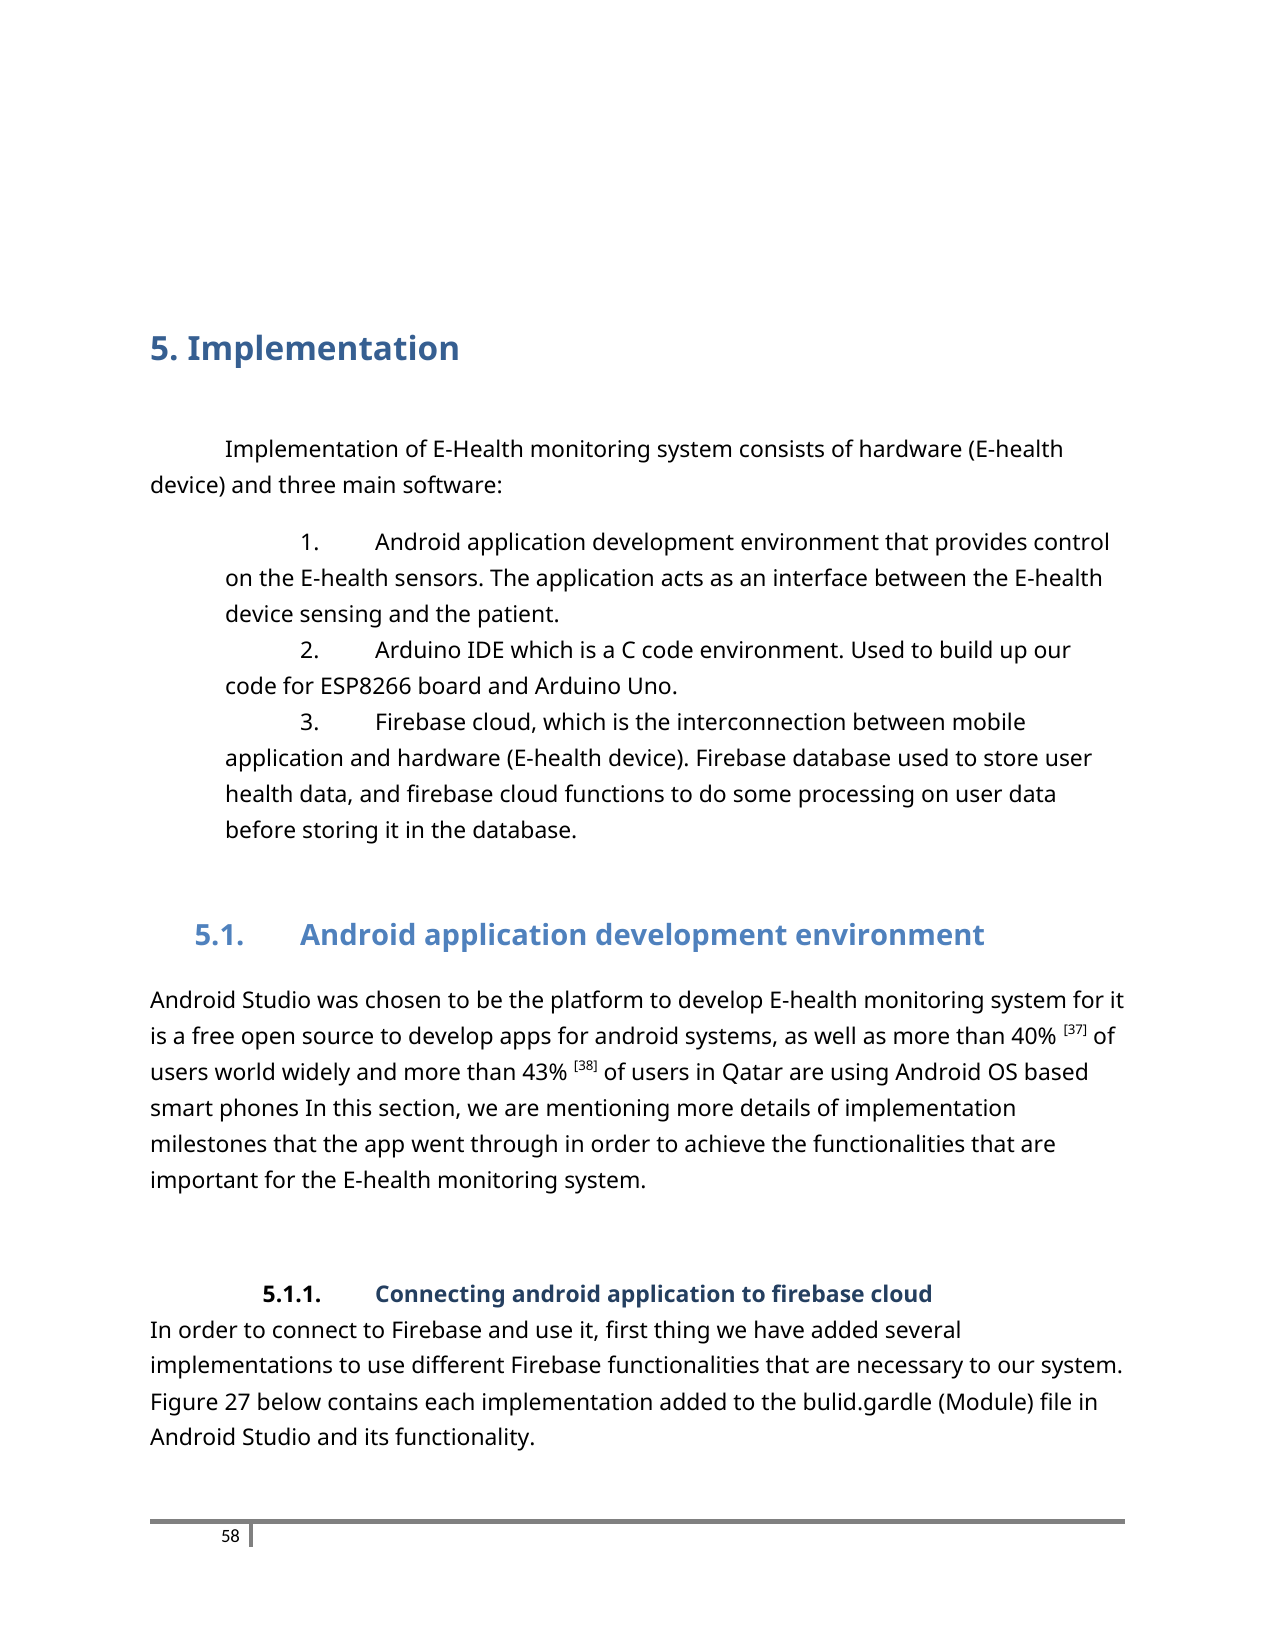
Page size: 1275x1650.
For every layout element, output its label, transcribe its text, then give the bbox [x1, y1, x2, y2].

text In order to connect to Firebase and use it, first thing we have added several implementations to use different Firebase functionalities that are necessary to our system. Figure 27 below contains each implementation added to the bulid.gardle (Module) file in Android Studio and its functionality. [150, 1313, 1125, 1453]
text Implementation of E-Health monitoring system consists of hardware (E-health device) and three main software: [150, 433, 1125, 501]
list Android application development environment that provides control on the E-health sensors. The application acts as an interface between the E-health device sensing and the patient. [225, 526, 1125, 629]
subtitle Android application development environment [150, 914, 1125, 953]
list Firebase cloud, which is the interconnection between mobile application and hardware (E-health device). Firebase database used to store user health data, and firebase cloud functions to do some processing on user data before storing it in the database. [225, 706, 1125, 845]
subtitle Implementation [150, 324, 1125, 370]
list Arduino IDE which is a C code environment. Used to build up our code for ESP8266 board and Arduino Uno. [225, 634, 1125, 701]
text Android Studio was chosen to be the platform to develop E-health monitoring system for it is a free open source to develop apps for android systems, as well as more than 40% [37] of users world widely and more than 43% [38] of users in Qatar are using Android OS based smart phones In this section, we are mentioning more details of implementation milestones that the app went through in order to achieve the functionalities that are important for the E-health monitoring system. [150, 984, 1125, 1195]
subtitle Connecting android application to firebase cloud [262, 1278, 1125, 1309]
